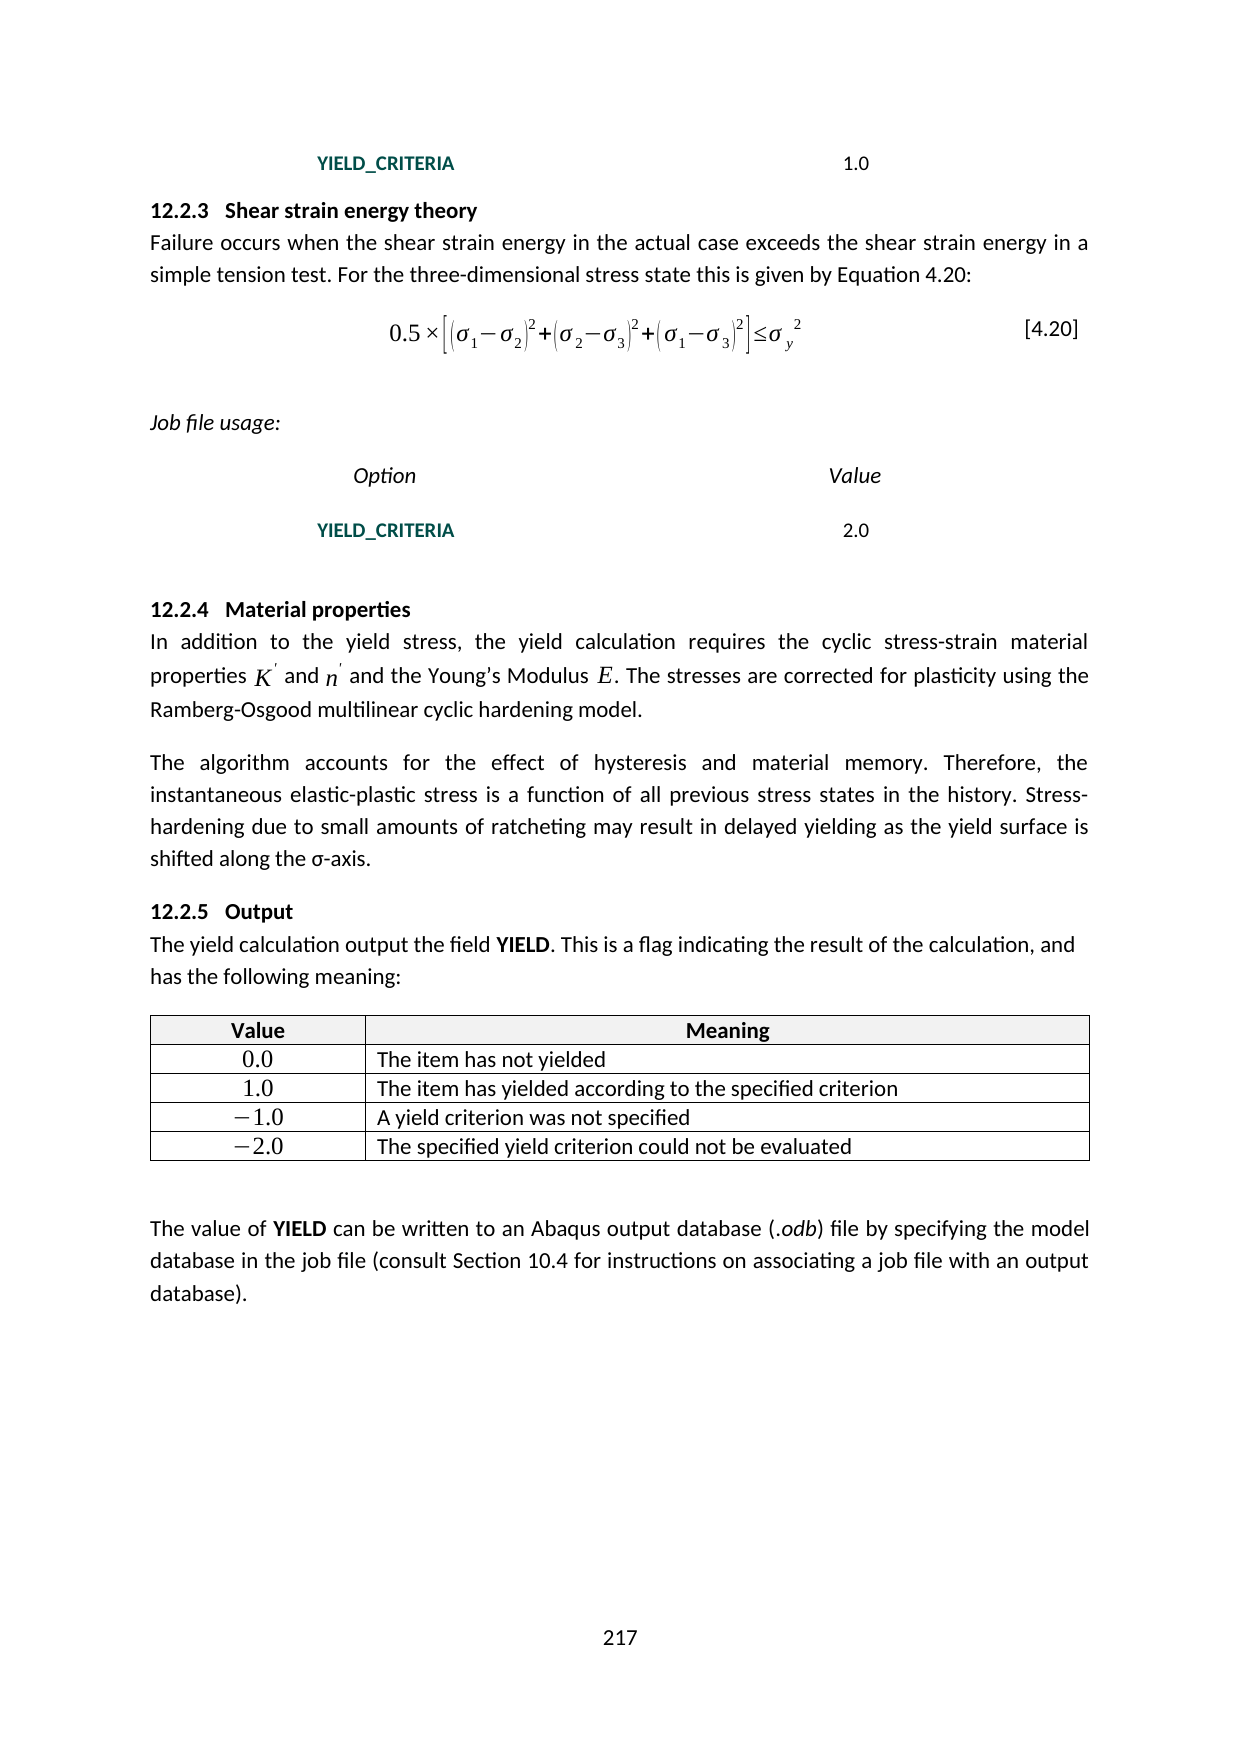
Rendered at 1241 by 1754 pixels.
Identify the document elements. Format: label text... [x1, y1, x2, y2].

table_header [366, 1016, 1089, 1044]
text The value of YIELD can be written to an Abaqus output database (.odb) file by specifying the model database in the job file (consult Section 10.4 for instructions on associating a job file with an output database). [150, 1214, 1090, 1307]
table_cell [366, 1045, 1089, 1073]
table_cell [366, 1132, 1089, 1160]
text In addition to the yield stress, the yield calculation requires the cyclic stress-strain material properties and and the Young’s Modulus . The stresses are corrected for plasticity using the Ramberg-Osgood multilinear cyclic hardening model. [150, 627, 1090, 723]
text Job file usage: [150, 408, 1090, 436]
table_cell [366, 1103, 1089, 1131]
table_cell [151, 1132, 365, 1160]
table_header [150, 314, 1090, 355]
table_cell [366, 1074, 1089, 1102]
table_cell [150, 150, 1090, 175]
subtitle 12.2.4 Material properties [150, 595, 1090, 623]
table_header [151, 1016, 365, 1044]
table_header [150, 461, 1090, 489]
text The yield calculation output the field YIELD. This is a flag indicating the result of the calculation, and has the following meaning: [150, 930, 1090, 990]
subtitle 12.2.5 Output [150, 897, 1090, 926]
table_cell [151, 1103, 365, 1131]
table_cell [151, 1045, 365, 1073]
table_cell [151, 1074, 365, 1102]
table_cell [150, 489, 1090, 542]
text The algorithm accounts for the effect of hysteresis and material memory. Therefore, the instantaneous elastic-plastic stress is a function of all previous stress states in the history. Stress-hardening due to small amounts of ratcheting may result in delayed yielding as the yield surface is shifted along the σ-axis. [150, 748, 1090, 872]
text Failure occurs when the shear strain energy in the actual case exceeds the shear strain energy in a simple tension test. For the three-dimensional stress state this is given by Equation 4.20: [150, 228, 1090, 289]
subtitle 12.2.3 Shear strain energy theory [150, 196, 1090, 224]
